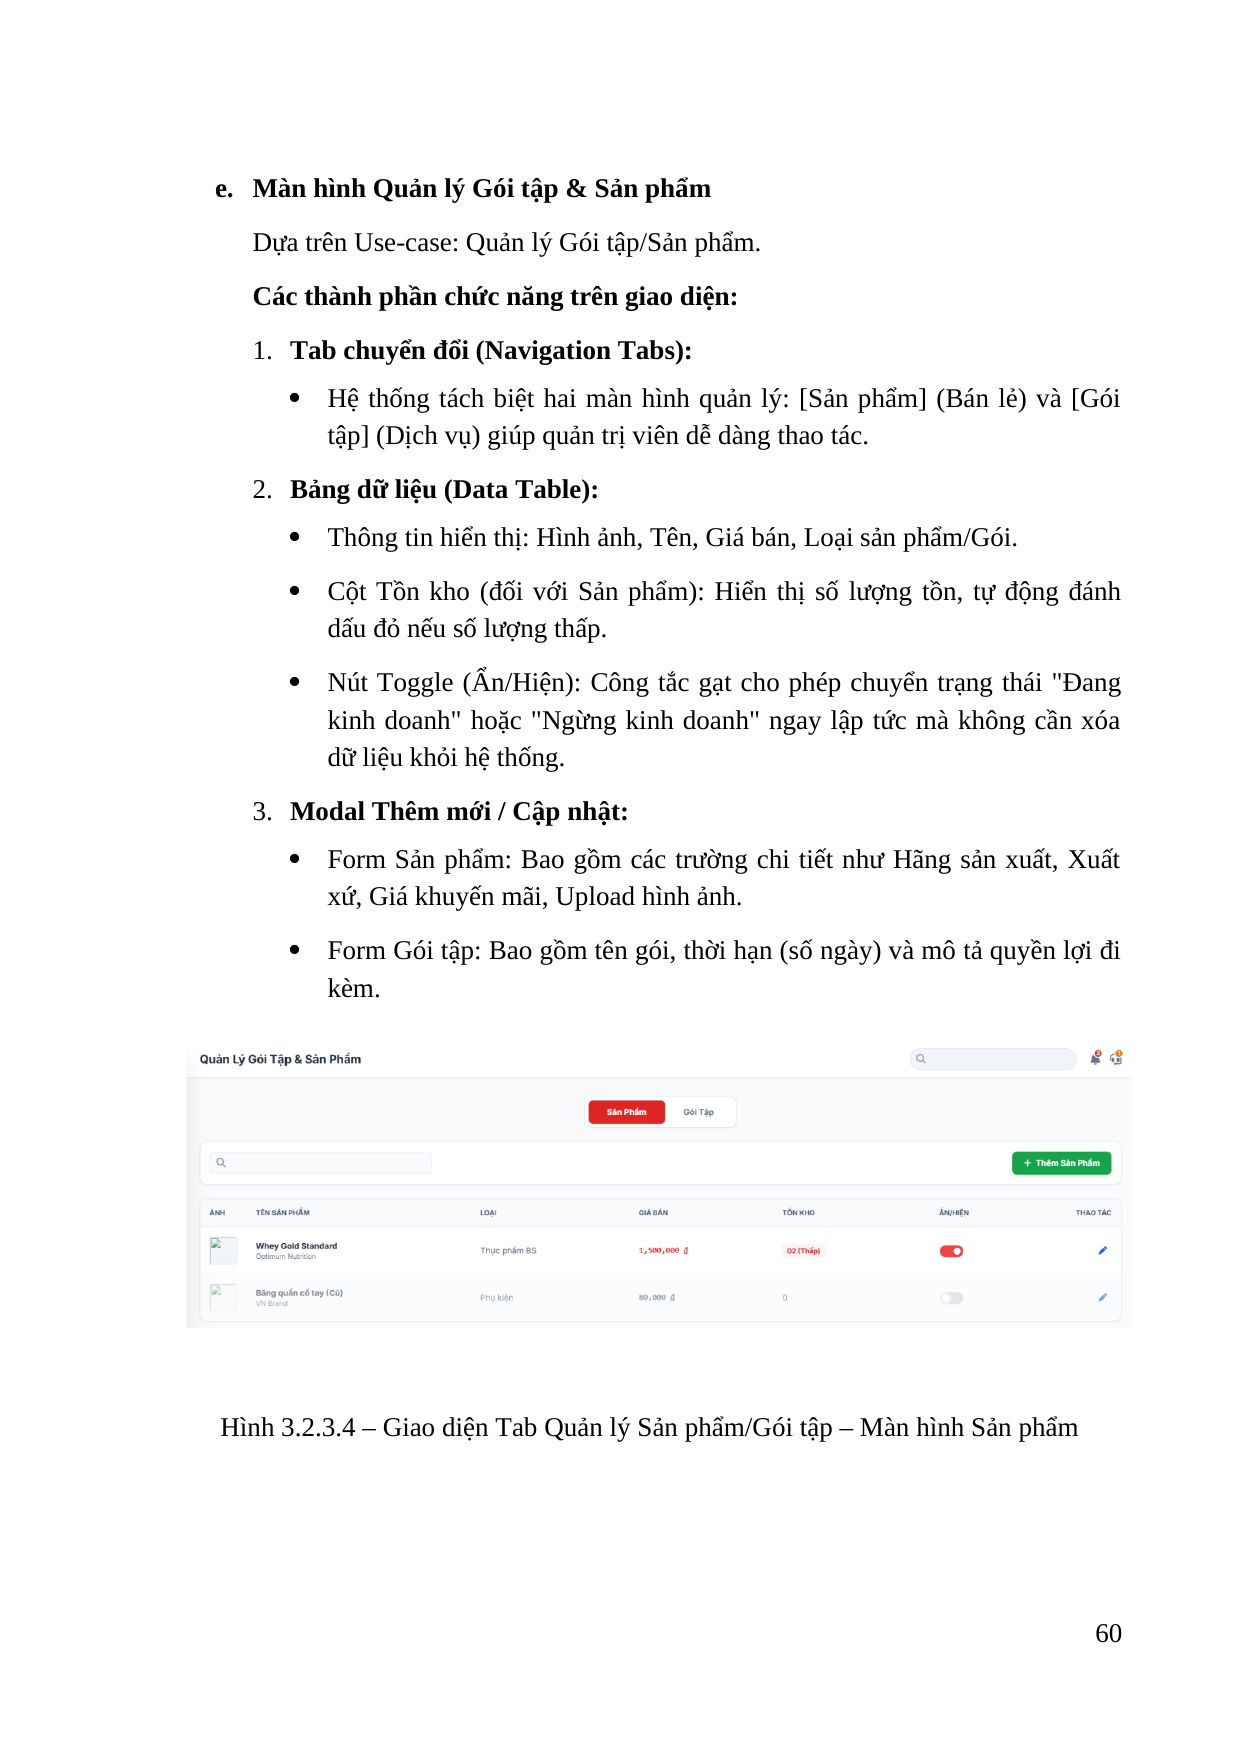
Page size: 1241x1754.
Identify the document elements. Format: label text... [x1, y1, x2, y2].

text Dựa trên Use-case: Quản lý Gói tập/Sản phẩm. [177, 226, 1122, 257]
list Thông tin hiển thị: Hình ảnh, Tên, Giá bán, Loại sản phẩm/Gói. [290, 521, 1122, 552]
list Cột Tồn kho (đối với Sản phẩm): Hiển thị số lượng tồn, tự động đánh dấu đỏ nếu số lượng thấp. [290, 575, 1122, 644]
list Form Gói tập: Bao gồm tên gói, thời hạn (số ngày) và mô tả quyền lợi đi kèm. [290, 934, 1122, 1003]
list Hệ thống tách biệt hai màn hình quản lý: [Sản phẩm] (Bán lẻ) và [Gói tập] (Dịch vụ) giúp quản trị viên dễ dàng thao tác. [290, 382, 1122, 450]
picture [186, 1045, 1132, 1328]
list Tab chuyển đổi (Navigation Tabs): [252, 334, 1122, 365]
text Hình 3.2.3.4 – Giao diện Tab Quản lý Sản phẩm/Gói tập – Màn hình Sản phẩm [177, 1411, 1122, 1442]
list Bảng dữ liệu (Data Table): [252, 473, 1122, 504]
list Nút Toggle (Ẩn/Hiện): Công tắc gạt cho phép chuyển trạng thái "Đang kinh doanh" hoặc "Ngừng kinh doanh" ngay lập tức mà không cần xóa dữ liệu khỏi hệ thống. [290, 666, 1122, 772]
list Modal Thêm mới / Cập nhật: [252, 795, 1122, 826]
list Form Sản phẩm: Bao gồm các trường chi tiết như Hãng sản xuất, Xuất xứ, Giá khuyến mãi, Upload hình ảnh. [290, 843, 1122, 911]
text Các thành phần chức năng trên giao diện: [177, 280, 1122, 311]
list Màn hình Quản lý Gói tập & Sản phẩm [215, 172, 1122, 203]
